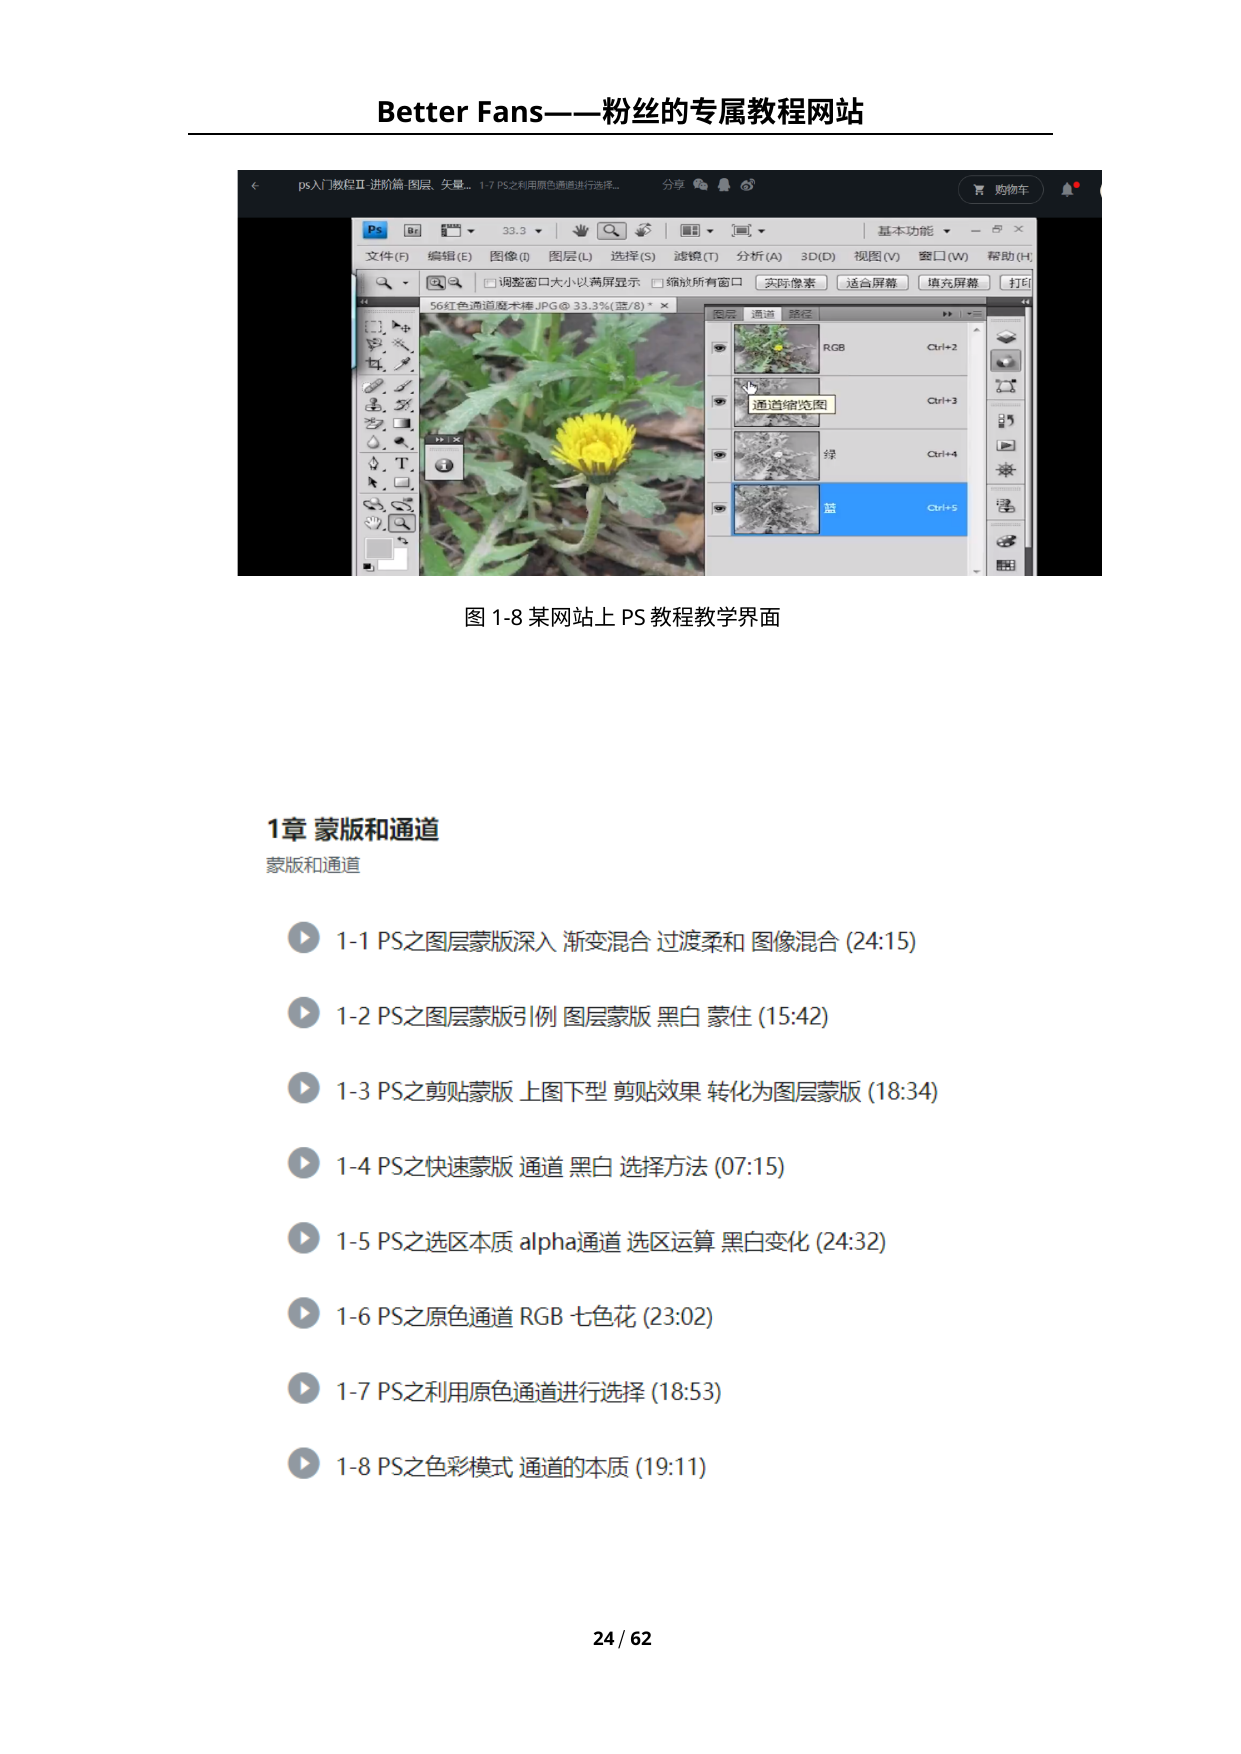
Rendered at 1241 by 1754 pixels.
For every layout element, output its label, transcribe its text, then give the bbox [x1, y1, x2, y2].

text 图1-8 某网站上PS教程教学界面 [187, 599, 1053, 632]
picture [220, 793, 1020, 1519]
picture [237, 170, 1102, 576]
